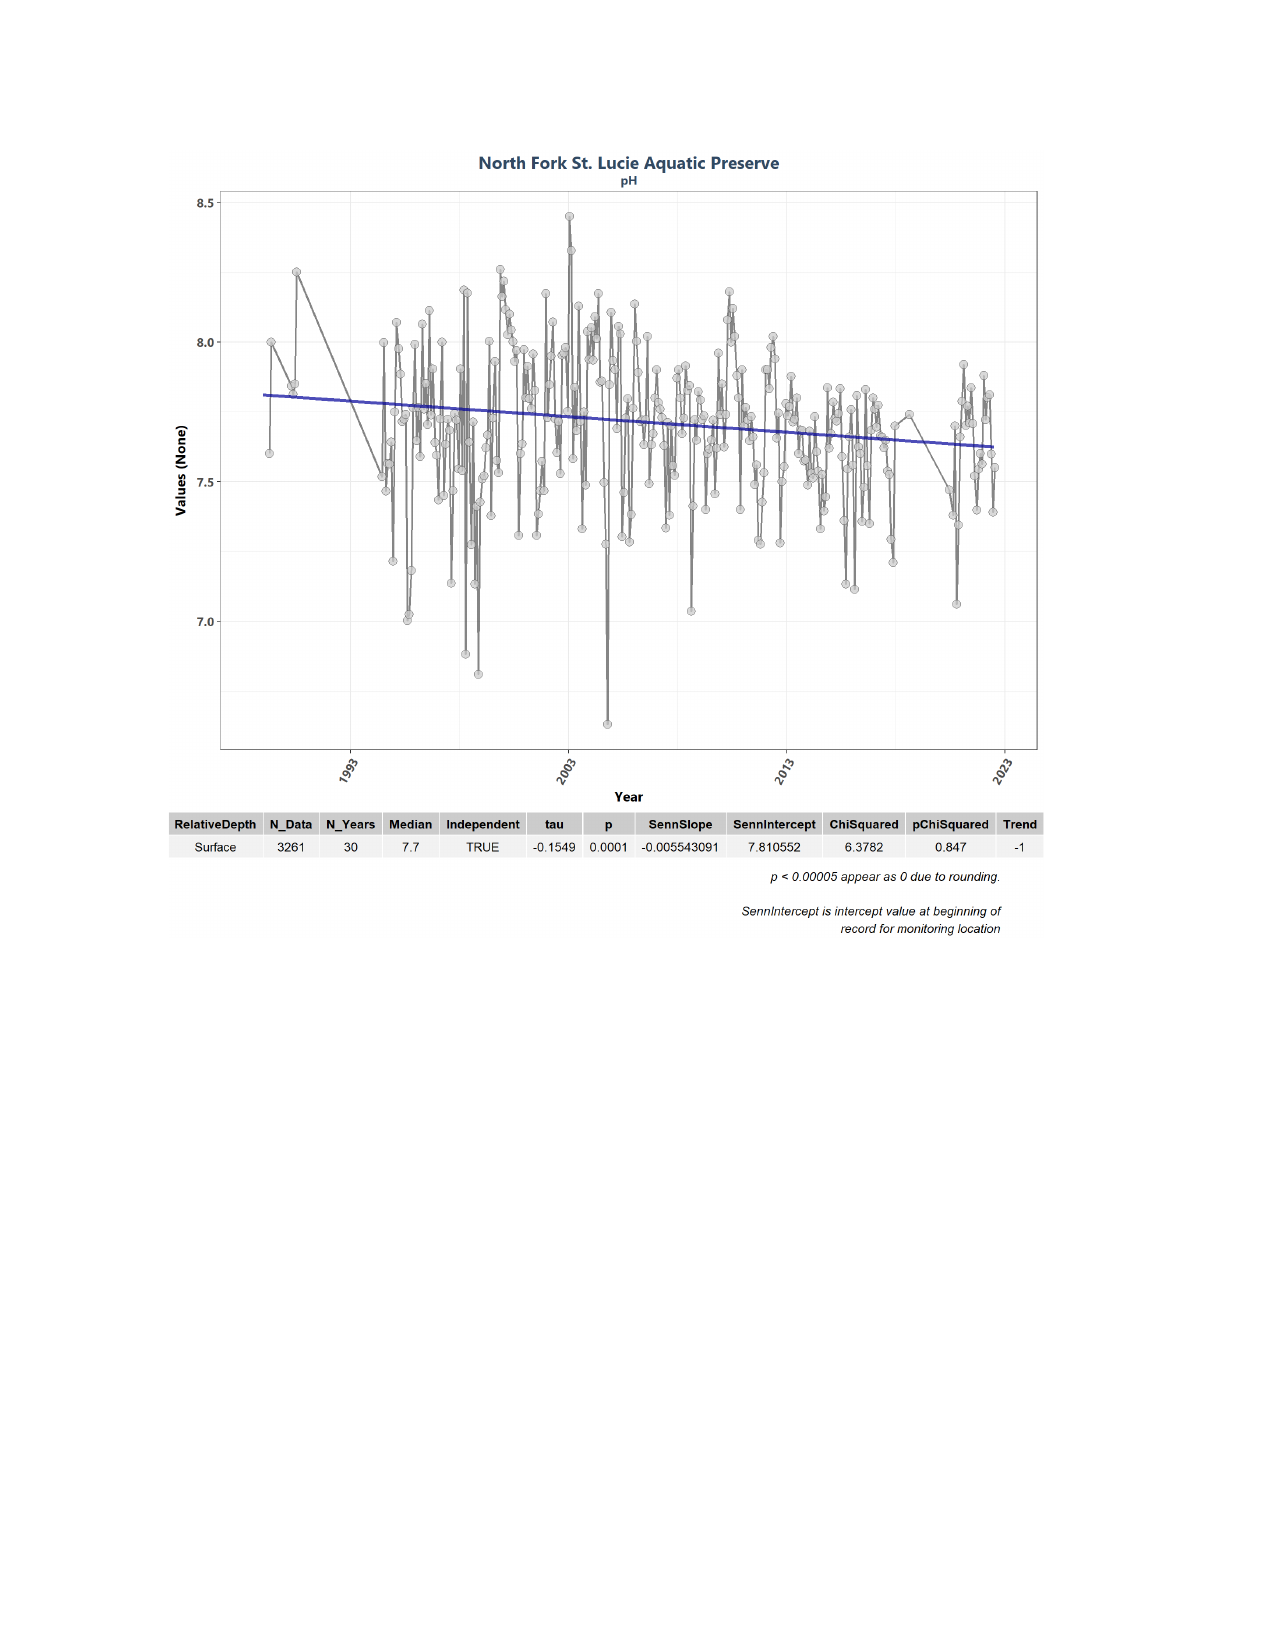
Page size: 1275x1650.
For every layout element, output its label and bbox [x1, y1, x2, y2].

picture [168, 150, 1044, 938]
